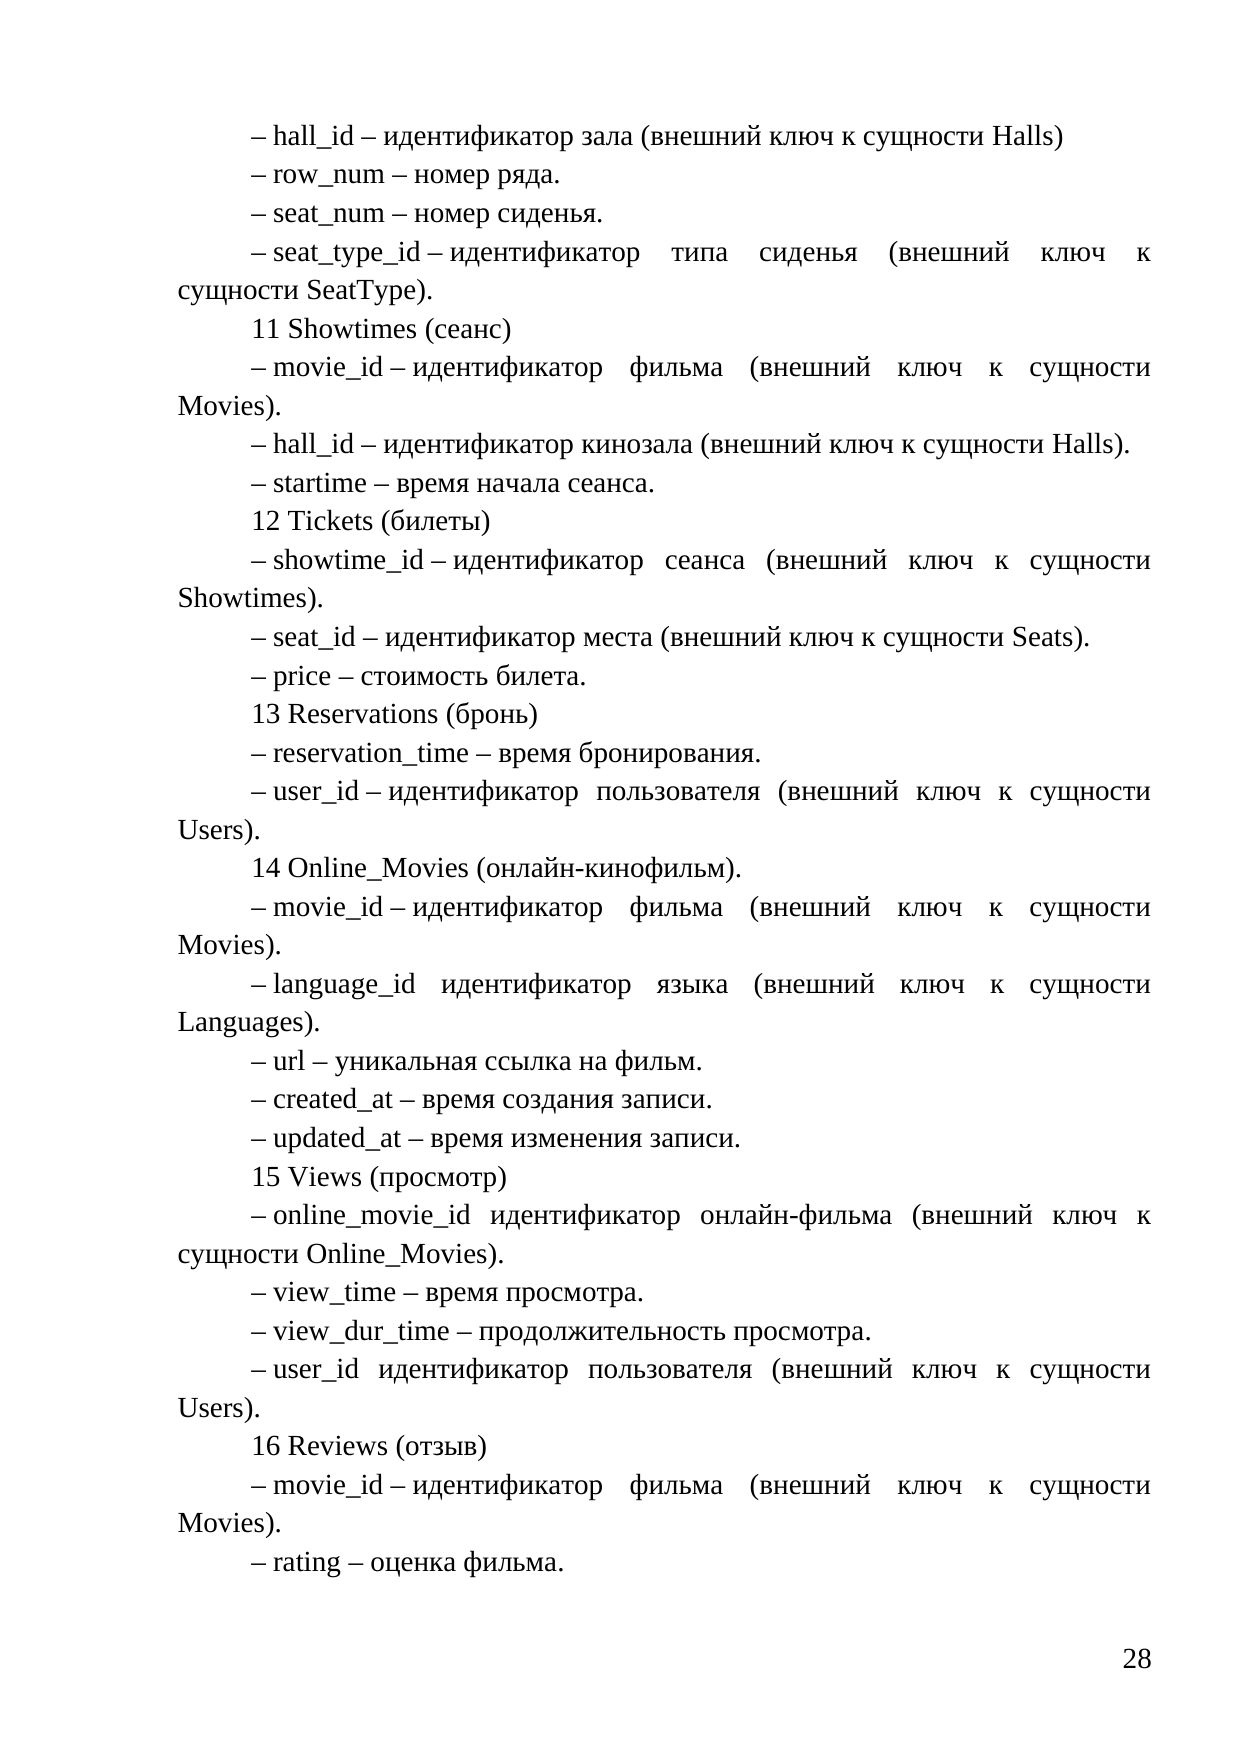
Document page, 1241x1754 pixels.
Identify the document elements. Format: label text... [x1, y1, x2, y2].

text – reservation_time – время бронирования. [177, 735, 1152, 768]
text – seat_num – номер сиденья. [177, 195, 1152, 229]
text – updated_at – время изменения записи. [177, 1120, 1152, 1154]
text 11 Showtimes (сеанс) [177, 311, 1152, 344]
text – movie_id – идентификатор фильма (внешний ключ к сущности Movies). [177, 1467, 1152, 1539]
text 15 Views (просмотр) [177, 1159, 1152, 1192]
text – language_id идентификатор языка (внешний ключ к сущности Languages). [177, 966, 1152, 1038]
text 12 Tickets (билеты) [177, 503, 1152, 537]
text – rating – оценка фильма. [177, 1544, 1152, 1578]
text – showtime_id – идентификатор сеанса (внешний ключ к сущности Showtimes). [177, 542, 1152, 614]
text – hall_id – идентификатор зала (внешний ключ к сущности Halls) [177, 118, 1152, 152]
text – view_time – время просмотра. [177, 1274, 1152, 1308]
text – online_movie_id идентификатор онлайн-фильма (внешний ключ к сущности Online_Movies). [177, 1197, 1152, 1269]
text 13 Reservations (бронь) [177, 696, 1152, 730]
text – seat_type_id – идентификатор типа сиденья (внешний ключ к сущности SeatType). [177, 234, 1152, 306]
text – startime – время начала сеанса. [177, 465, 1152, 498]
text – price – стоимость билета. [177, 658, 1152, 691]
text – row_num – номер ряда. [177, 157, 1152, 190]
text – created_at – время создания записи. [177, 1082, 1152, 1115]
text – user_id – идентификатор пользователя (внешний ключ к сущности Users). [177, 773, 1152, 845]
text – seat_id – идентификатор места (внешний ключ к сущности Seats). [177, 619, 1152, 653]
text – user_id идентификатор пользователя (внешний ключ к сущности Users). [177, 1351, 1152, 1423]
text – movie_id – идентификатор фильма (внешний ключ к сущности Movies). [177, 349, 1152, 421]
text 14 Online_Movies (онлайн-кинофильм). [177, 850, 1152, 884]
text 16 Reviews (отзыв) [177, 1428, 1152, 1462]
text – movie_id – идентификатор фильма (внешний ключ к сущности Movies). [177, 889, 1152, 961]
text – url – уникальная ссылка на фильм. [177, 1043, 1152, 1077]
text – hall_id – идентификатор кинозала (внешний ключ к сущности Halls). [177, 426, 1152, 460]
text – view_dur_time – продолжительность просмотра. [177, 1313, 1152, 1346]
